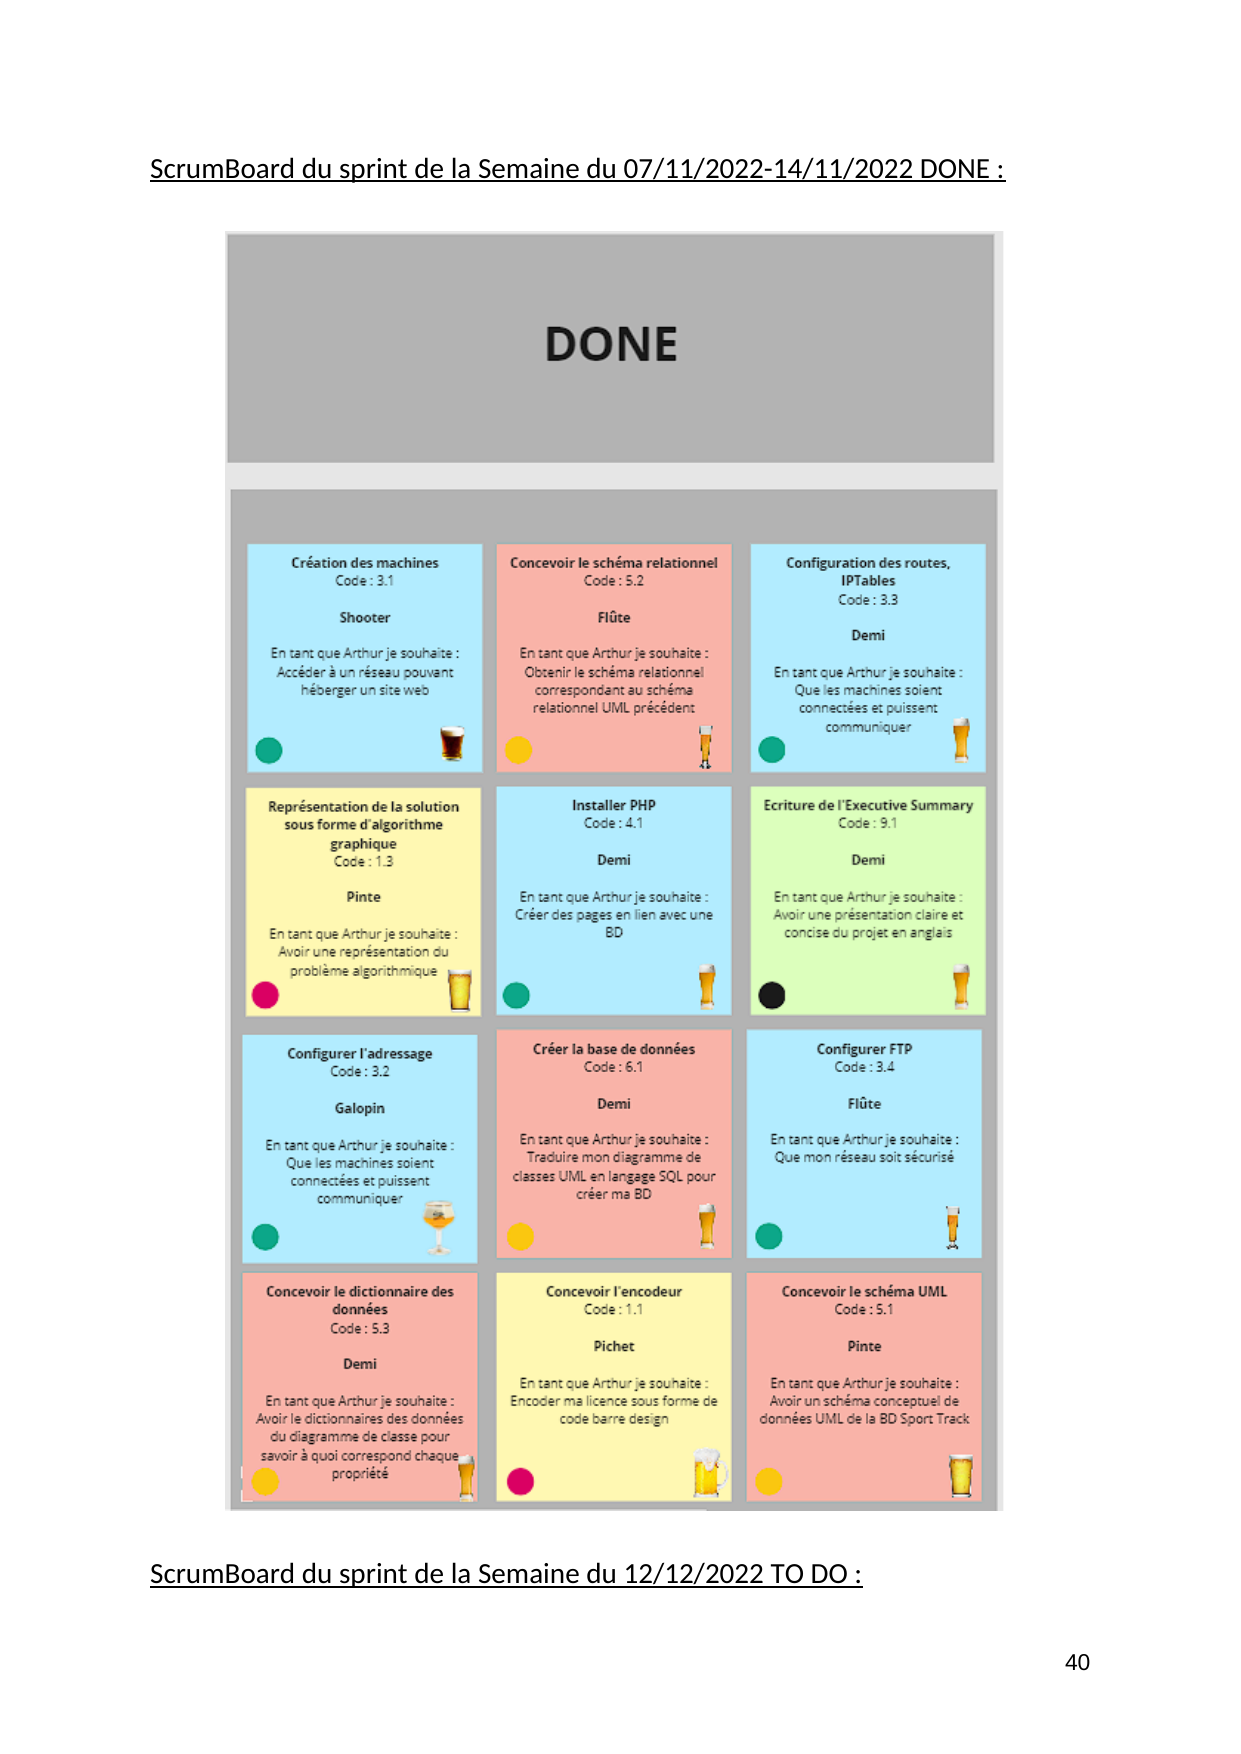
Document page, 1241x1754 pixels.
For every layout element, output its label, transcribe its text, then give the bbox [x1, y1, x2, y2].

picture [225, 231, 1004, 1511]
text ScrumBoard du sprint de la Semaine du 12/12/2022 TO DO : [150, 1556, 1090, 1591]
text ScrumBoard du sprint de la Semaine du 07/11/2022-14/11/2022 DONE : [150, 150, 1090, 186]
